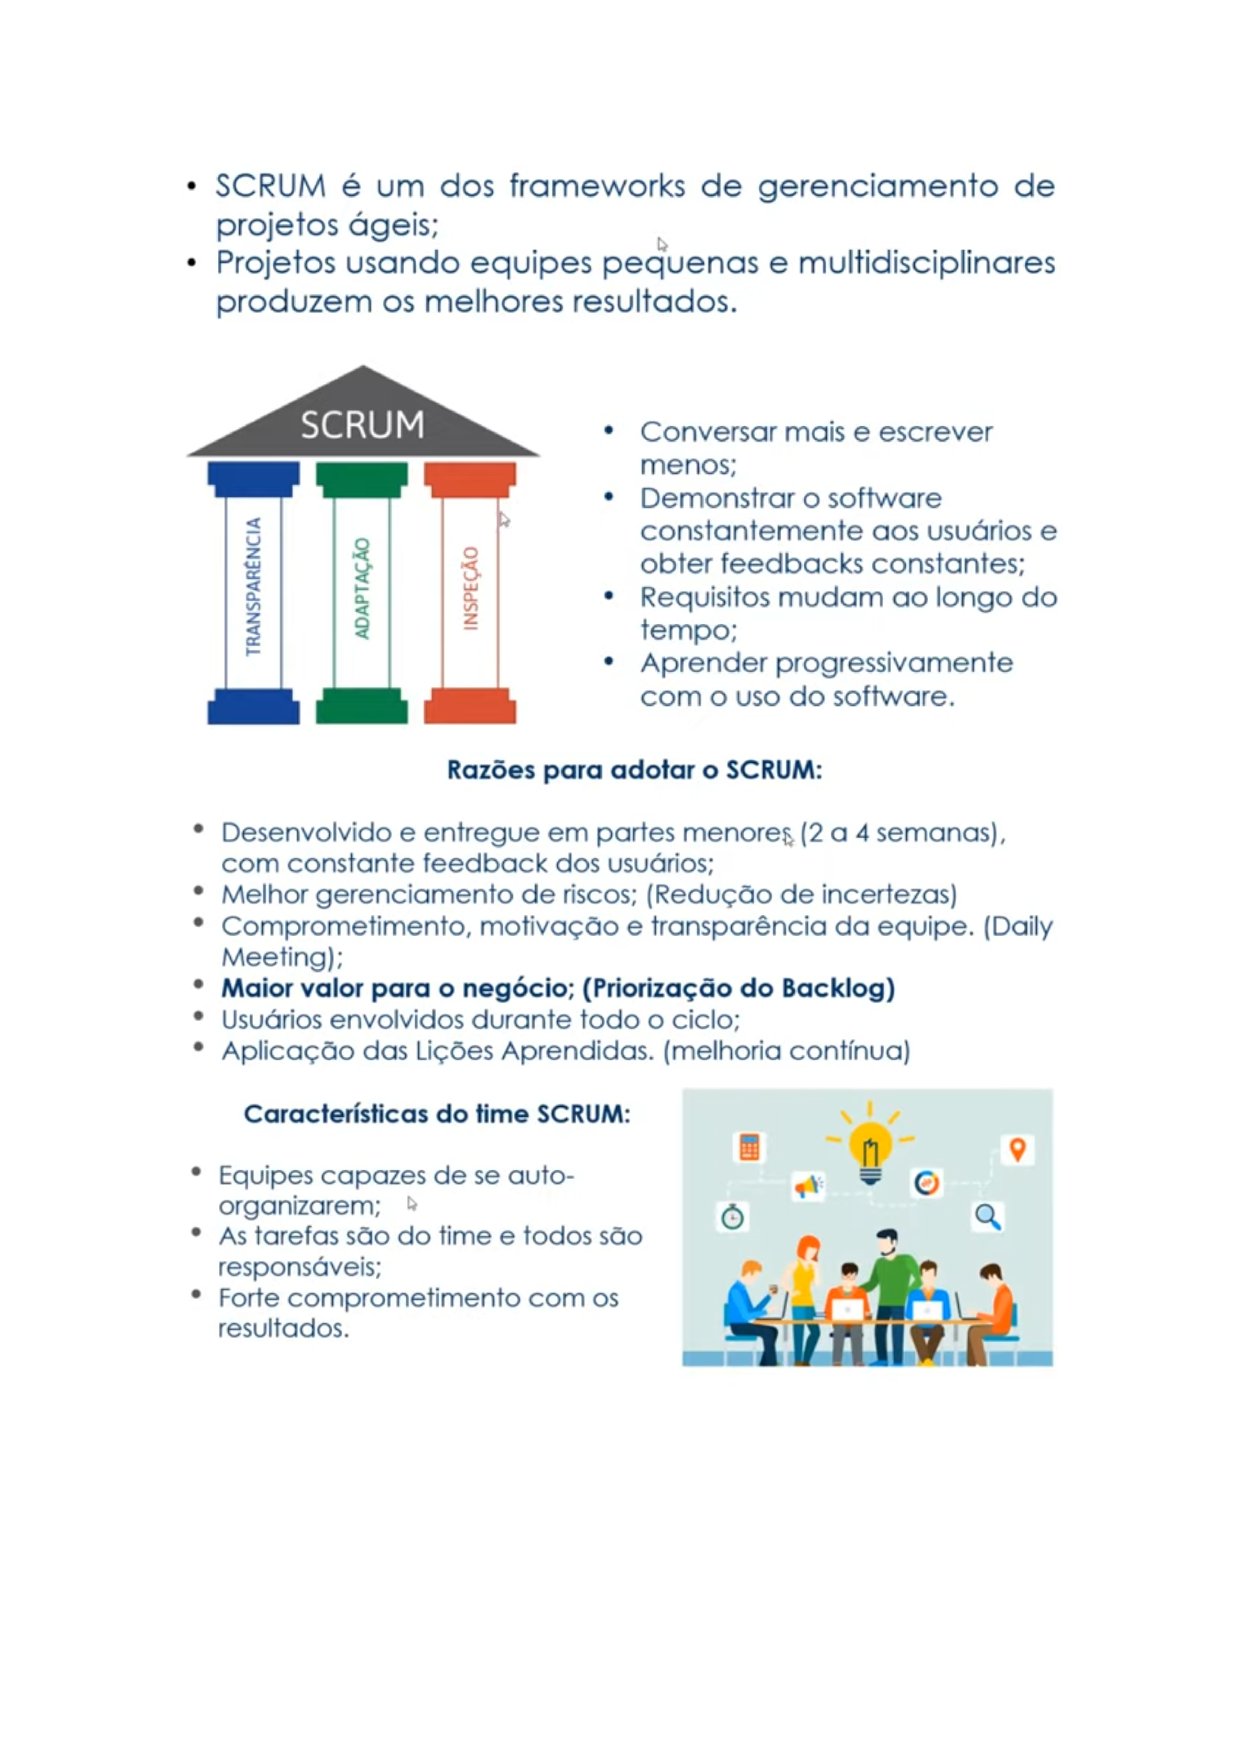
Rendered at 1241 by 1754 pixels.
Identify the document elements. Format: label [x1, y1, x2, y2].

picture [177, 750, 1063, 1068]
picture [177, 1087, 1063, 1394]
picture [177, 147, 1063, 331]
picture [177, 350, 1063, 730]
